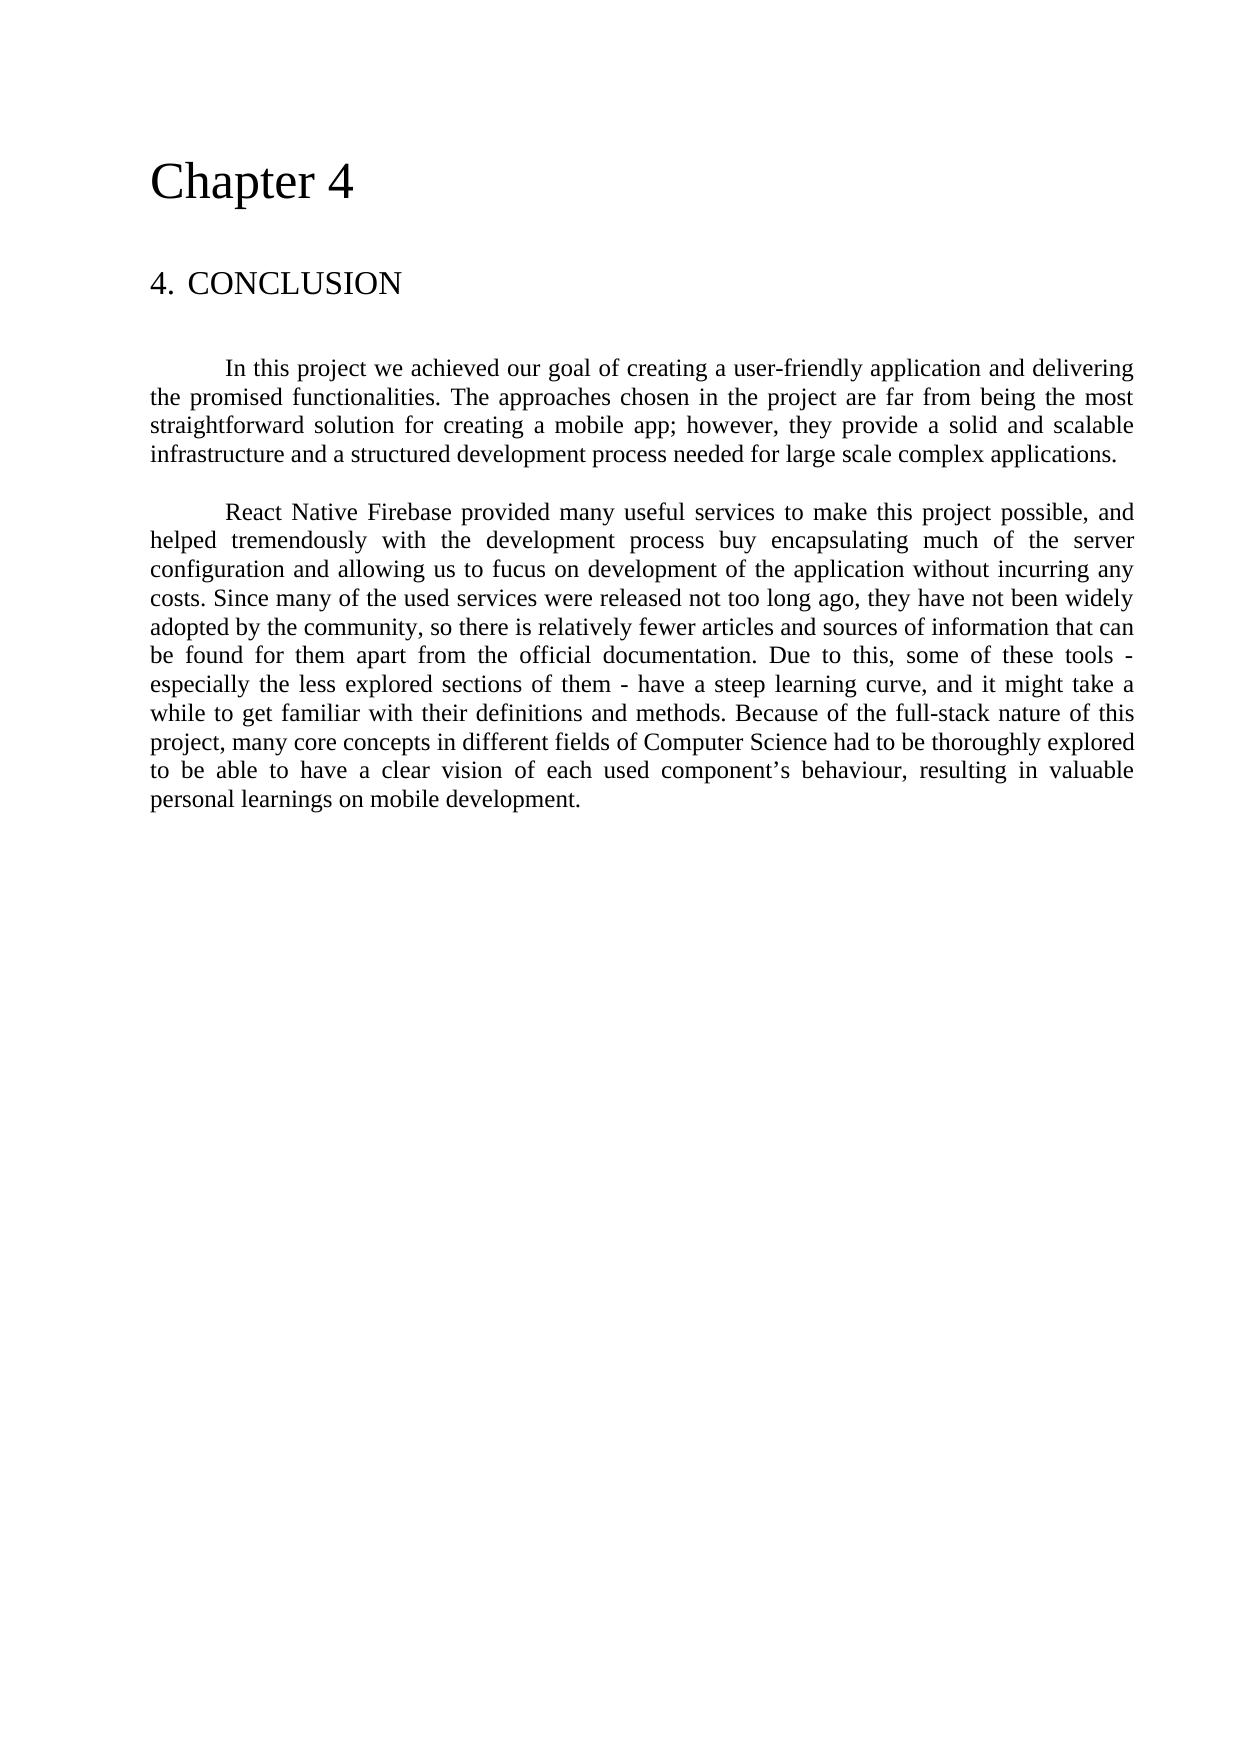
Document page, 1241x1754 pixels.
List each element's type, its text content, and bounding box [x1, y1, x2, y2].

text In this project we achieved our goal of creating a user-friendly application and delivering the promised functionalities. The approaches chosen in the project are far from being the most straightforward solution for creating a mobile app; however, they provide a solid and scalable infrastructure and a structured development process needed for large scale complex applications. [150, 353, 1135, 468]
text Chapter 4 [150, 150, 1135, 210]
text React Native Firebase provided many useful services to make this project possible, and helped tremendously with the development process buy encapsulating much of the server configuration and allowing us to fucus on development of the application without incurring any costs. Since many of the used services were released not too long ago, they have not been widely adopted by the community, so there is relatively fewer articles and sources of information that can be found for them apart from the official documentation. Due to this, some of these tools - especially the less explored sections of them - have a steep learning curve, and it might take a while to get familiar with their definitions and methods. Because of the full-stack nature of this project, many core concepts in different fields of Computer Science had to be thoroughly explored to be able to have a clear vision of each used component’s behaviour, resulting in valuable personal learnings on mobile development. [150, 497, 1135, 813]
subtitle CONCLUSION [150, 264, 1135, 302]
